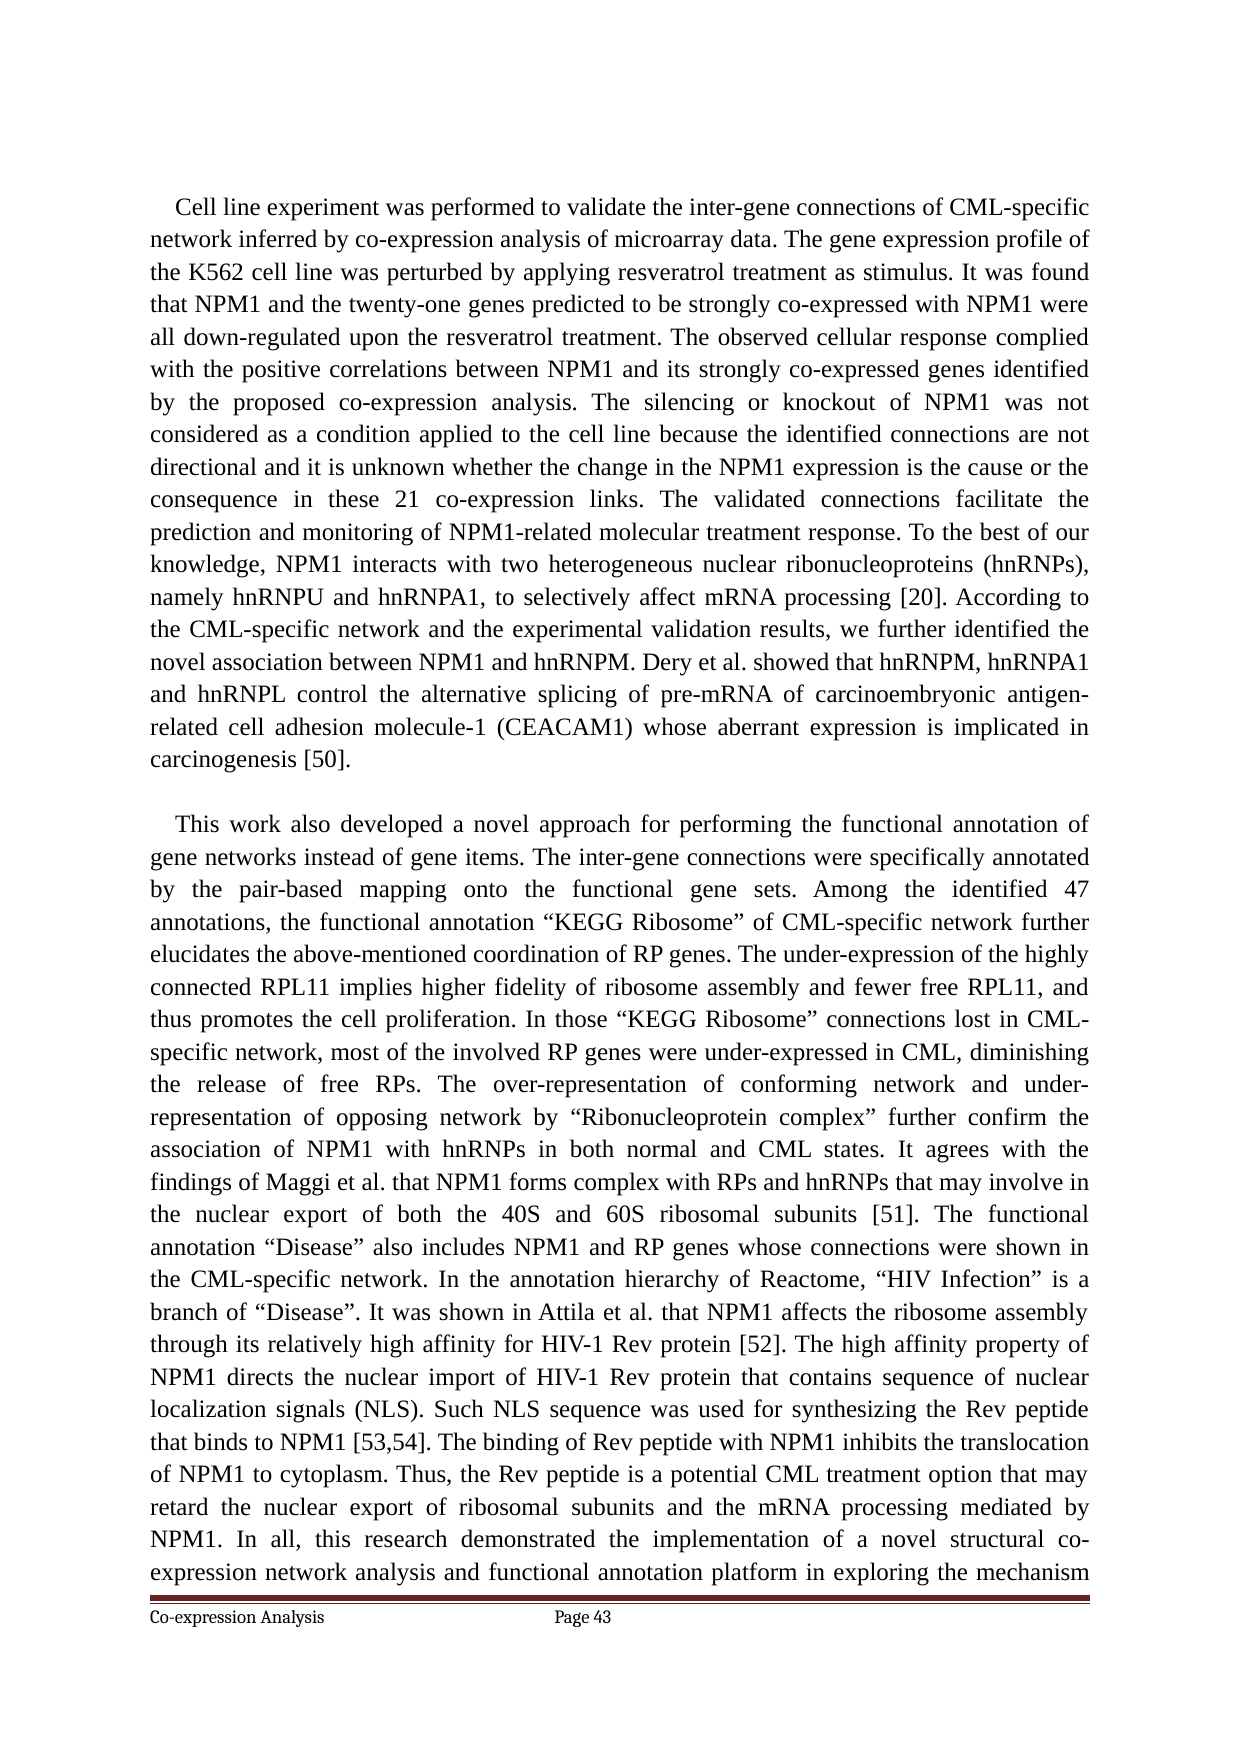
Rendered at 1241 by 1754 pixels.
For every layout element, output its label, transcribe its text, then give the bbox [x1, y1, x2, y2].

text Cell line experiment was performed to validate the inter-gene connections of CML-specific network inferred by co-expression analysis of microarray data. The gene expression profile of the K562 cell line was perturbed by applying resveratrol treatment as stimulus. It was found that NPM1 and the twenty-one genes predicted to be strongly co-expressed with NPM1 were all down-regulated upon the resveratrol treatment. The observed cellular response complied with the positive correlations between NPM1 and its strongly co-expressed genes identified by the proposed co-expression analysis. The silencing or knockout of NPM1 was not considered as a condition applied to the cell line because the identified connections are not directional and it is unknown whether the change in the NPM1 expression is the cause or the consequence in these 21 co-expression links. The validated connections facilitate the prediction and monitoring of NPM1-related molecular treatment response. To the best of our knowledge, NPM1 interacts with two heterogeneous nuclear ribonucleoproteins (hnRNPs), namely hnRNPU and hnRNPA1, to selectively affect mRNA processing [20]. According to the CML-specific network and the experimental validation results, we further identified the novel association between NPM1 and hnRNPM. Dery et al. showed that hnRNPM, hnRNPA1 and hnRNPL control the alternative splicing of pre-mRNA of carcinoembryonic antigen-related cell adhesion molecule-1 (CEACAM1) whose aberrant expression is implicated in carcinogenesis [50]. [150, 190, 1090, 775]
